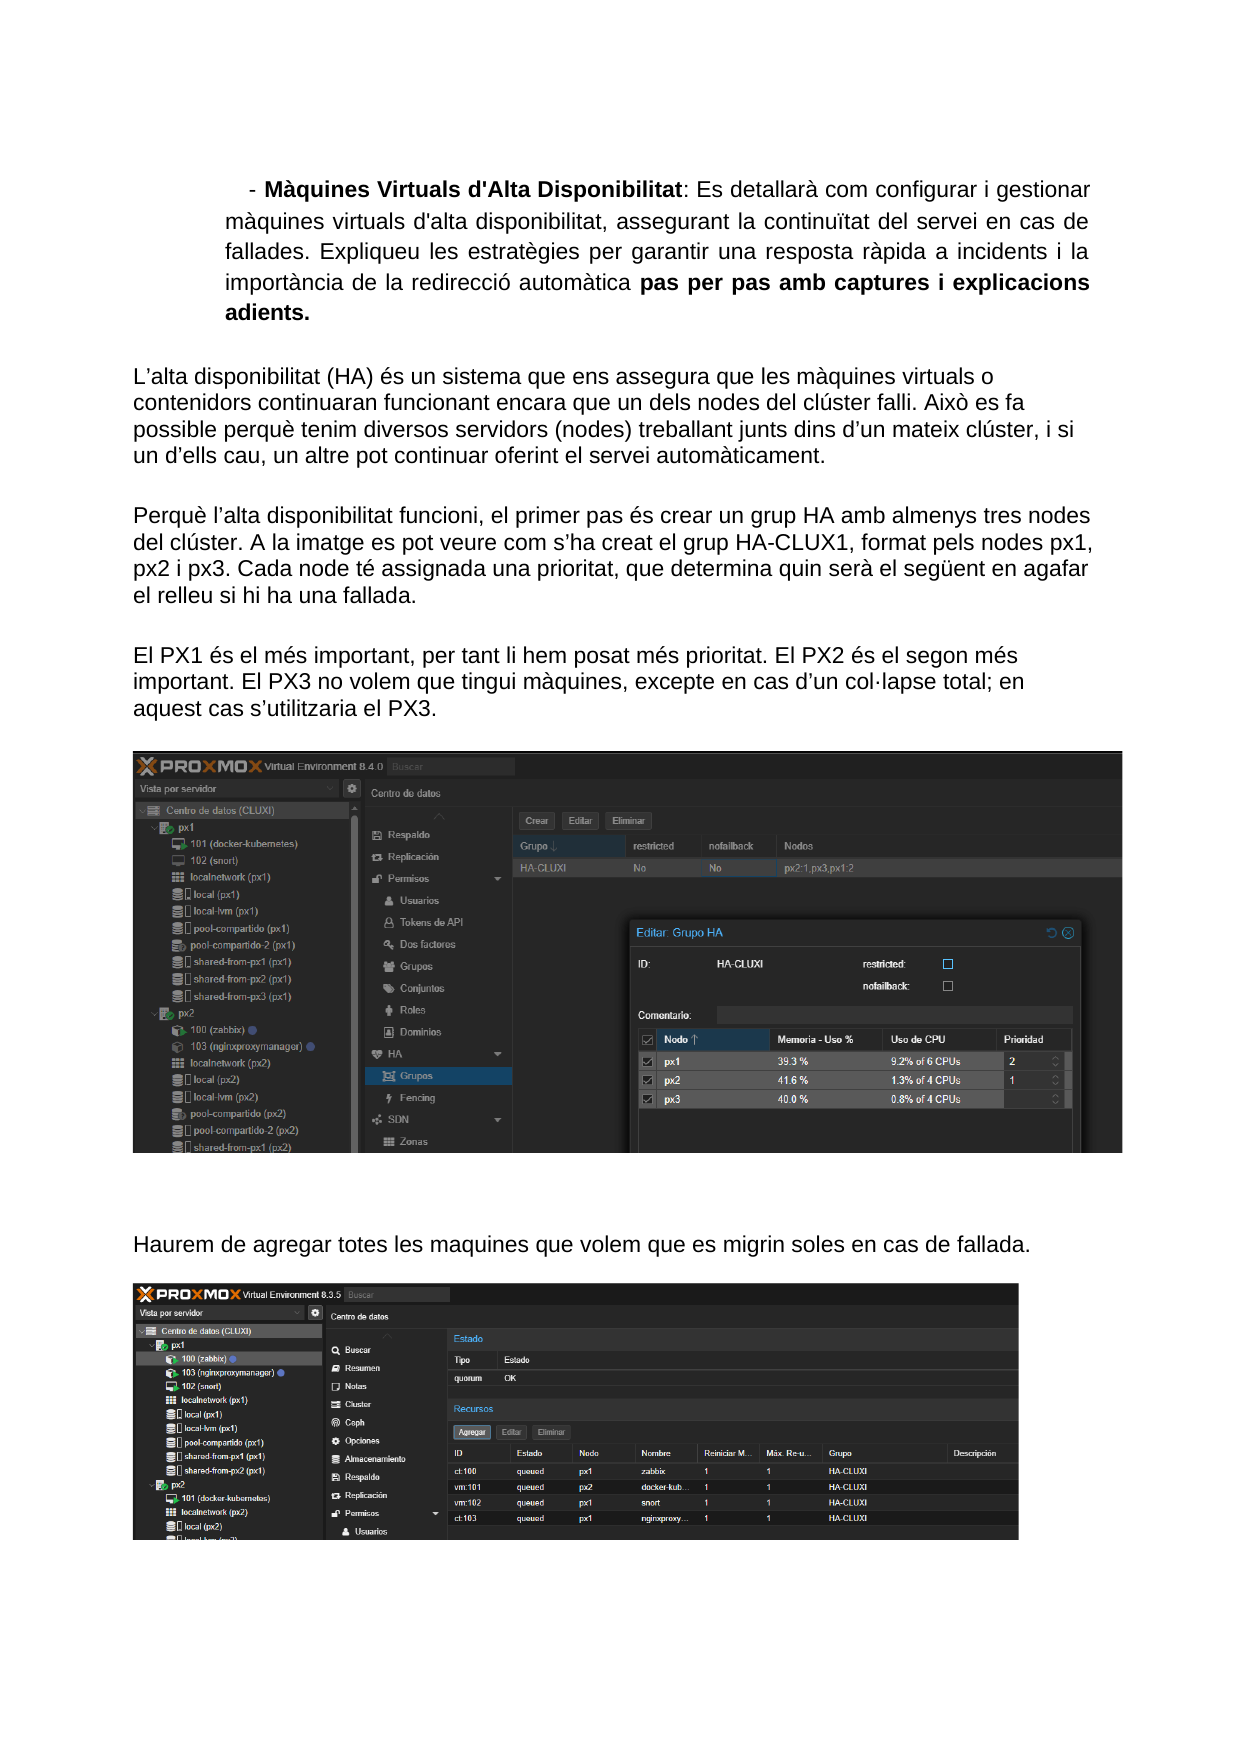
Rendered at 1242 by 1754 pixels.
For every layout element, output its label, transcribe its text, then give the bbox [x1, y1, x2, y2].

picture [132, 751, 1123, 1153]
text El PX1 és el més important, per tant li hem posat més prioritat. El PX2 és el segon més important. El PX3 no volem que tingui màquines, excepte en cas d’un col·lapse total; en aquest cas s’utilitzaria el PX3. [133, 642, 1094, 721]
list Màquines Virtuals d'Alta Disponibilitat: Es detallarà com configurar i gestionar màquines virtuals d'alta disponibilitat, assegurant la continuïtat del servei en cas de fallades. Expliqueu les estratègies per garantir una resposta ràpida a incidents i la importància de la redirecció automàtica pas per pas amb captures i explicacions adients. [225, 173, 1090, 325]
text Haurem de agregar totes les maquines que volem que es migrin soles en cas de fallada. [133, 1231, 1094, 1258]
text L’alta disponibilitat (HA) és un sistema que ens assegura que les màquines virtuals o contenidors continuaran funcionant encara que un dels nodes del clúster falli. Això es fa possible perquè tenim diversos servidors (nodes) treballant junts dins d’un mateix clúster, i si un d’ells cau, un altre pot continuar oferint el servei automàticament. [133, 363, 1094, 468]
picture [132, 1283, 1019, 1540]
text Perquè l’alta disponibilitat funcioni, el primer pas és crear un grup HA amb almenys tres nodes del clúster. A la imatge es pot veure com s’ha creat el grup HA-CLUX1, format pels nodes px1, px2 i px3. Cada node té assignada una prioritat, que determina quin serà el següent en agafar el relleu si hi ha una fallada. [133, 502, 1094, 608]
